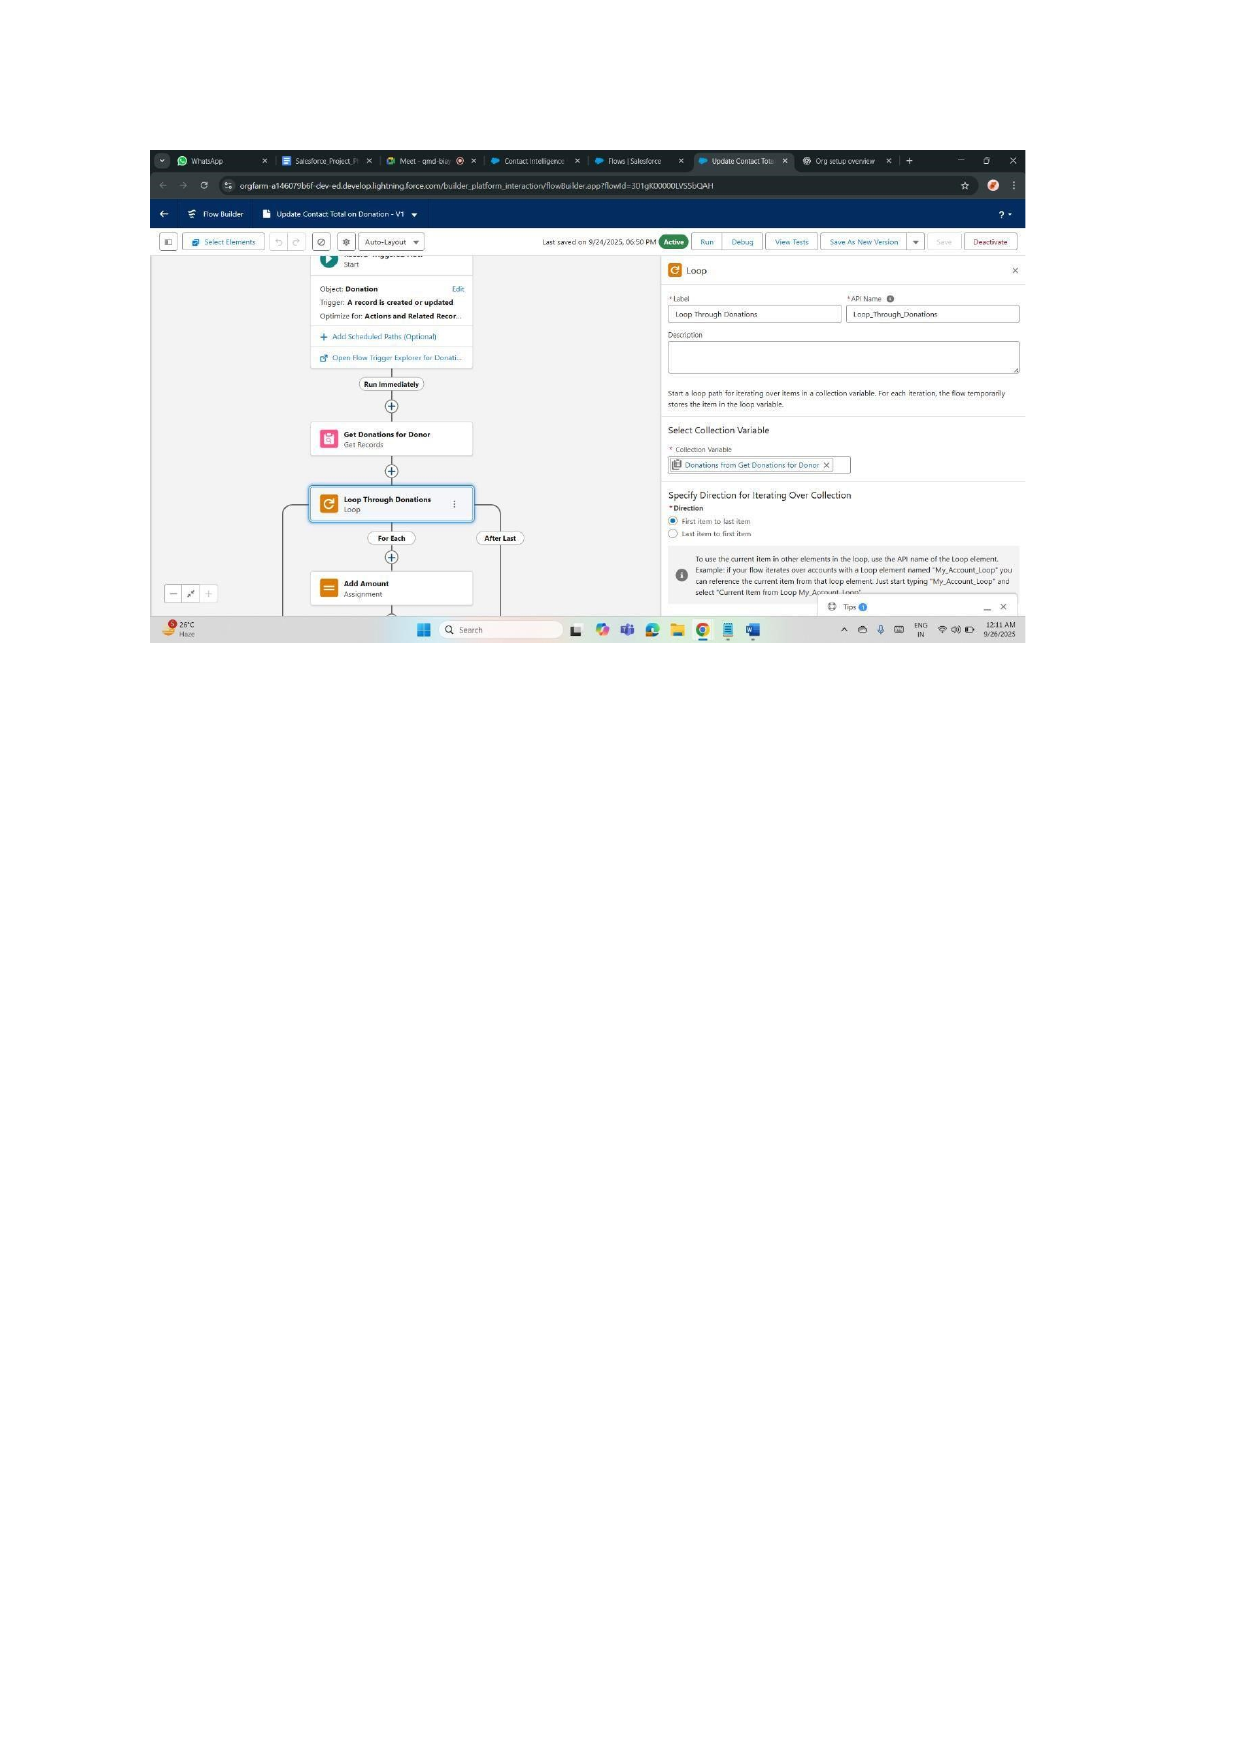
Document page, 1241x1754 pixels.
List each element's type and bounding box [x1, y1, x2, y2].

picture [150, 150, 1026, 643]
